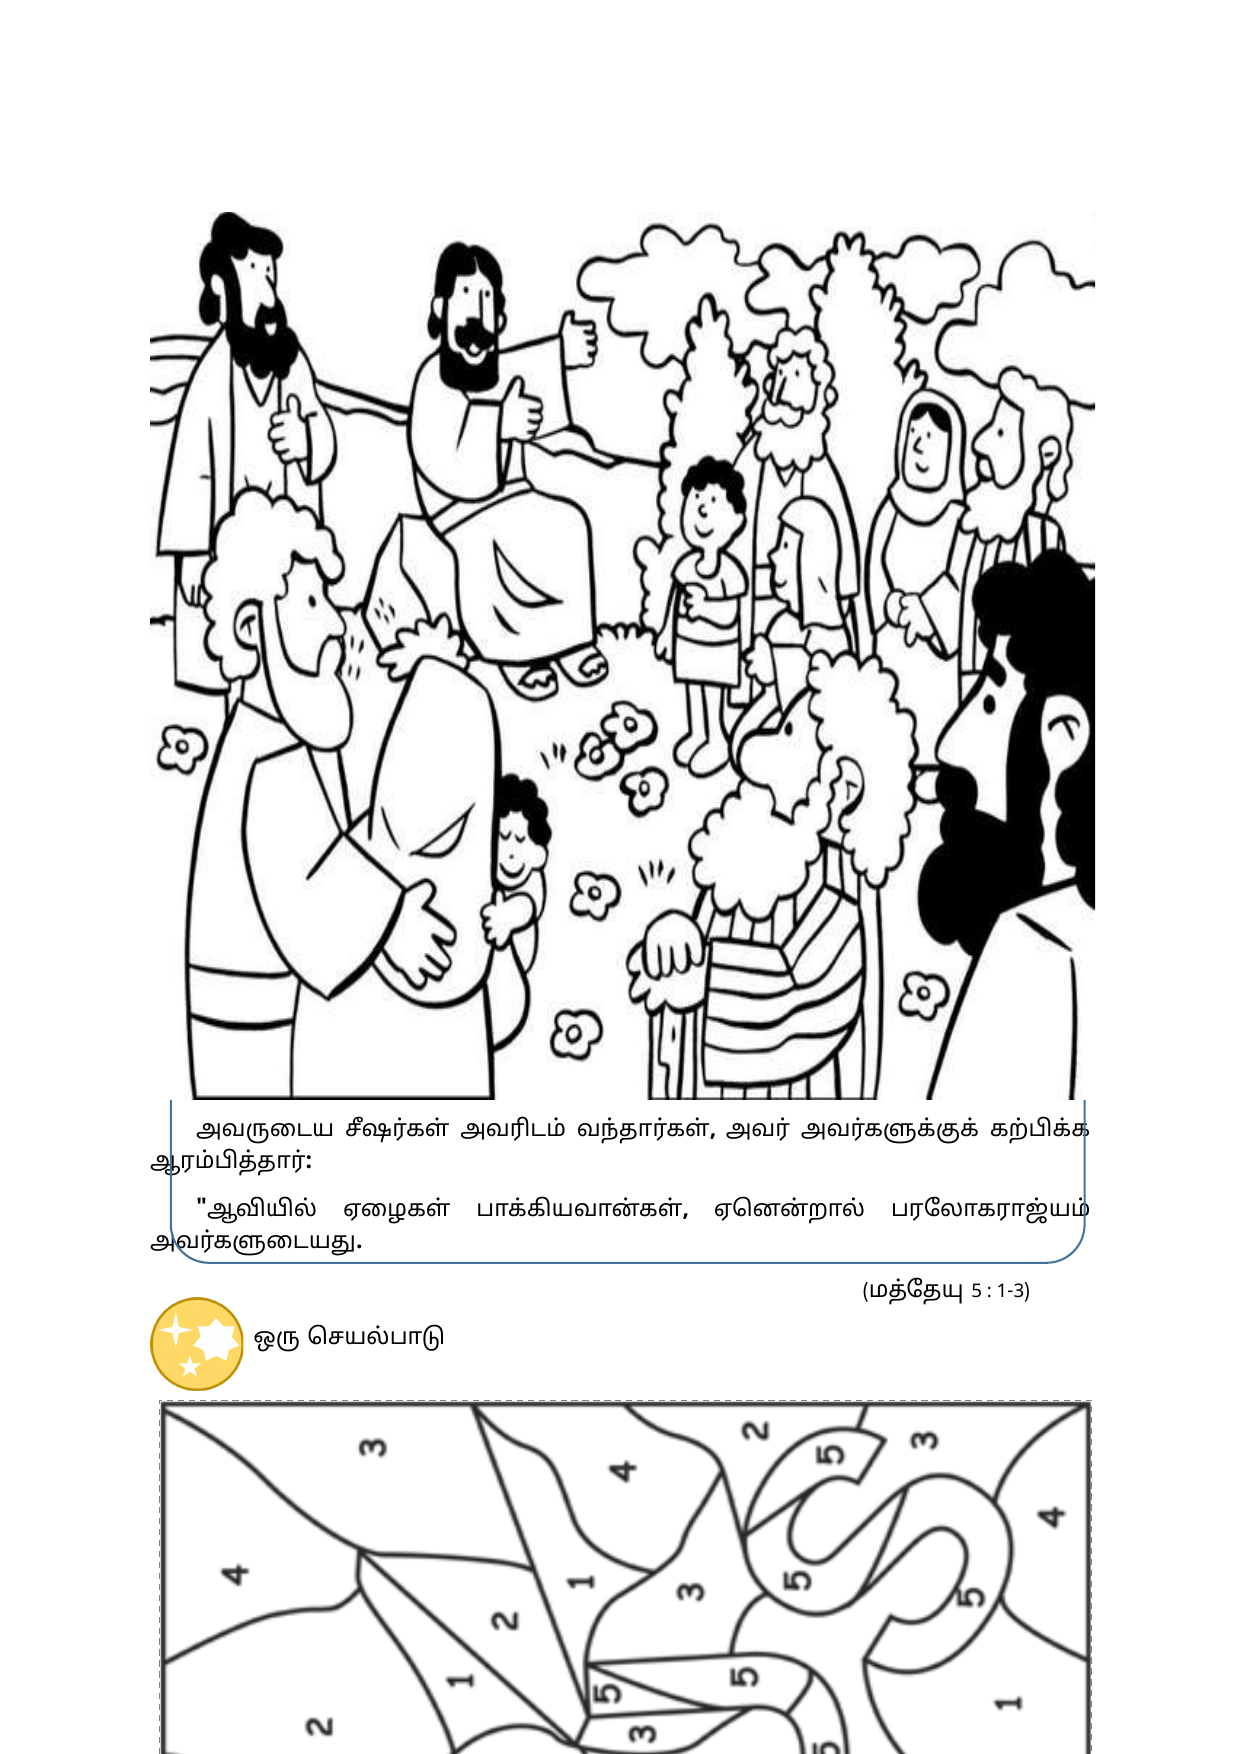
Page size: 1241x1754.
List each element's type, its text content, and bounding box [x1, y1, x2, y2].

text "ஆவியில் ஏழைகள் பாக்கியவான்கள், ஏனென்றால் பரலோகராஜ்யம் அவர்களுடையது. [172, 1196, 1083, 1257]
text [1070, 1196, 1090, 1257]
text ஒரு செயல்பாடு [244, 1323, 1090, 1350]
text (மத்தேயு 5 : 1-3) [150, 1276, 1090, 1304]
picture [162, 1403, 1090, 1754]
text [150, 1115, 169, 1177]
picture [150, 1297, 244, 1391]
picture [150, 212, 1096, 1100]
text அவருடைய சீஷர்கள் அவரிடம் வந்தார்கள், அவர் அவர்களுக்குக் கற்பிக்க ஆரம்பித்தார்: [172, 1115, 1083, 1177]
